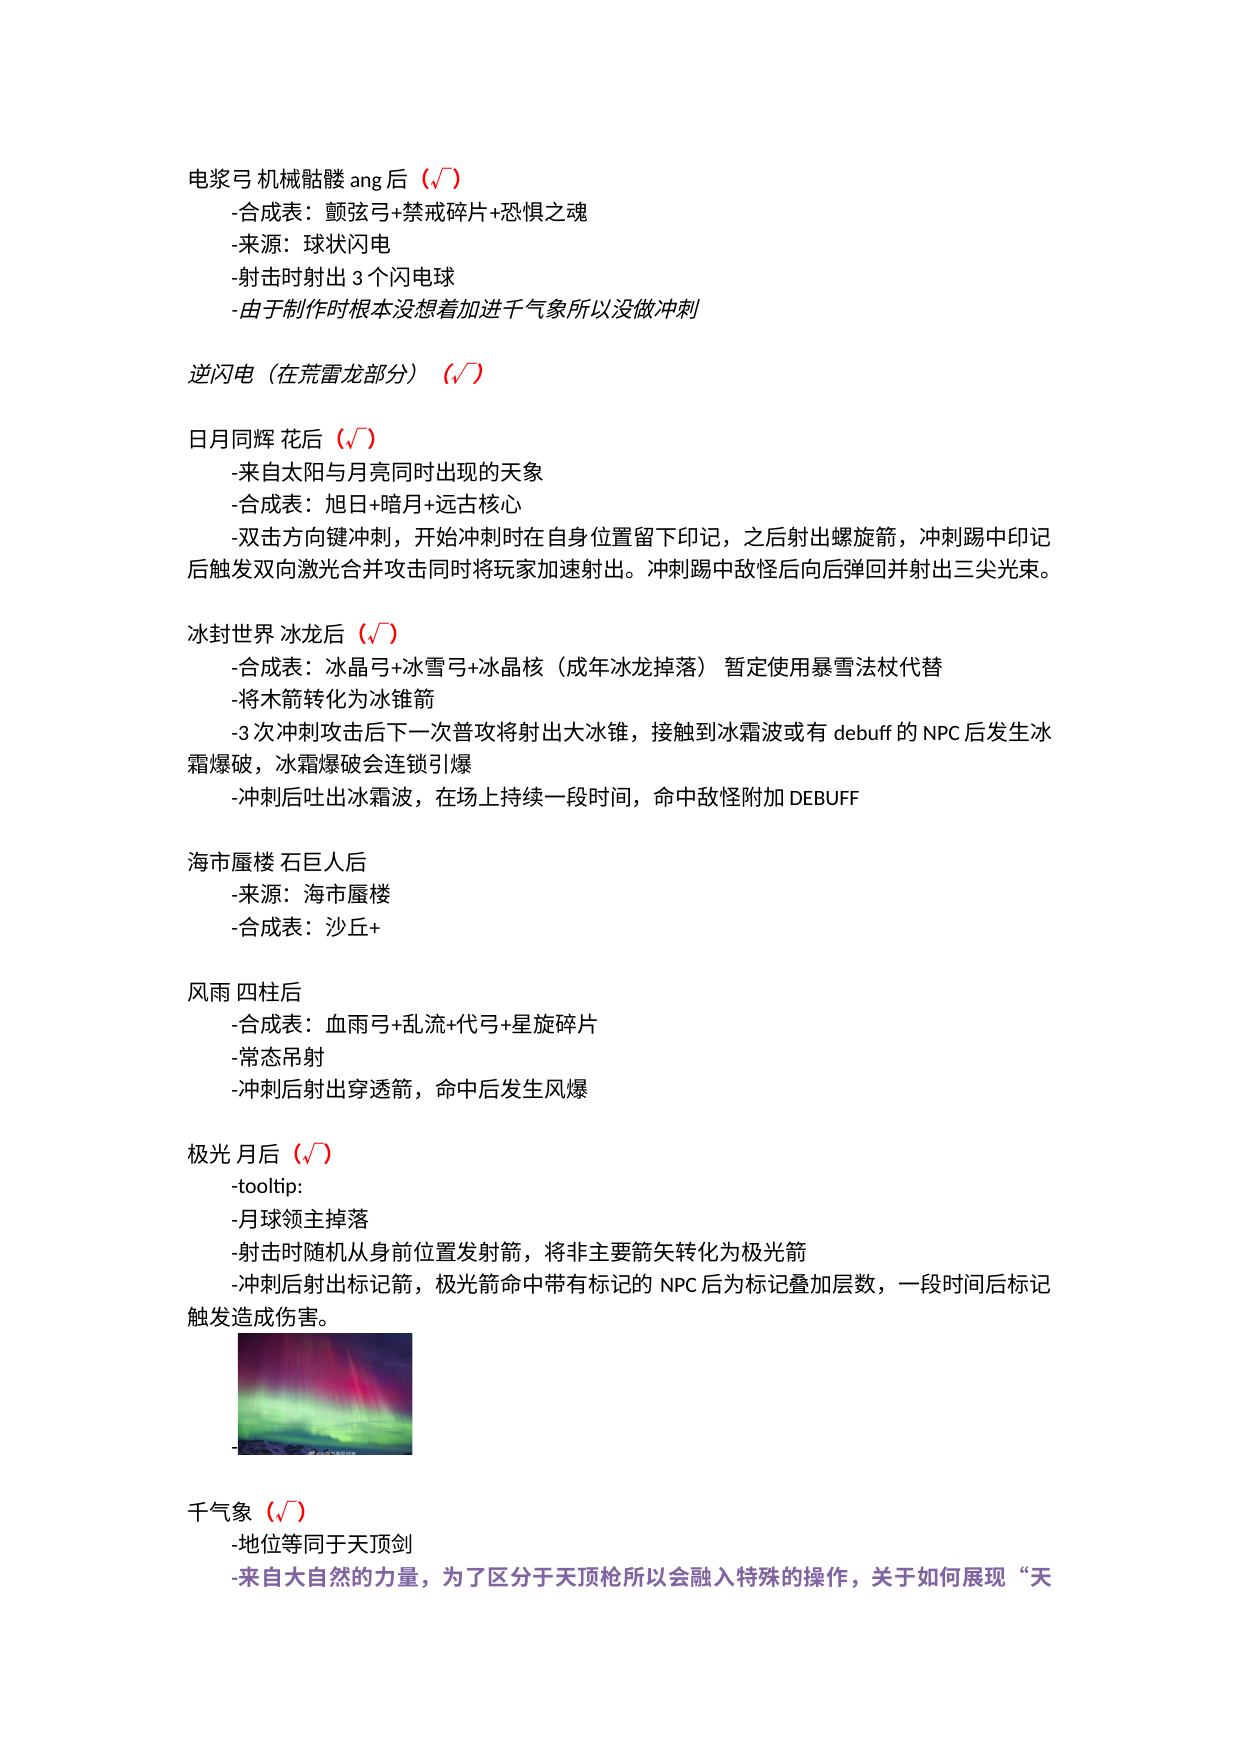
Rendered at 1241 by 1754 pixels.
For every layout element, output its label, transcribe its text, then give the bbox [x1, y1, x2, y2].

picture [237, 1333, 413, 1455]
text -合成表：血雨弓+乱流+代弓+星旋碎片 [187, 1007, 1053, 1039]
text -合成表：冰晶弓+冰雪弓+冰晶核（成年冰龙掉落） 暂定使用暴雪法杖代替 [187, 649, 1053, 682]
text -合成表：颤弦弓+禁戒碎片+恐惧之魂 [187, 194, 1053, 227]
text -地位等同于天顶剑 [187, 1527, 1053, 1559]
text -由于制作时根本没想着加进千气象所以没做冲刺 [187, 292, 1053, 324]
text 冰封世界 冰龙后（√） [187, 617, 1053, 649]
text -射击时随机从身前位置发射箭，将非主要箭矢转化为极光箭 [187, 1234, 1053, 1267]
text -将木箭转化为冰锥箭 [187, 682, 1053, 714]
text 海市蜃楼 石巨人后 [187, 844, 1053, 877]
text -来源：球状闪电 [187, 227, 1053, 259]
text -合成表：旭日+暗月+远古核心 [187, 487, 1053, 519]
text -tooltip: [187, 1169, 1053, 1202]
text -冲刺后吐出冰霜波，在场上持续一段时间，命中敌怪附加DEBUFF [187, 779, 1053, 812]
text 风雨 四柱后 [187, 974, 1053, 1007]
text -月球领主掉落 [187, 1202, 1053, 1234]
text -射击时射出3个闪电球 [187, 259, 1053, 292]
text - [187, 1332, 1053, 1462]
text -来源：海市蜃楼 [187, 877, 1053, 909]
text -来自太阳与月亮同时出现的天象 [187, 454, 1053, 487]
text 逆闪电（在荒雷龙部分）（√） [187, 357, 1053, 389]
text -冲刺后射出穿透箭，命中后发生风爆 [187, 1072, 1053, 1104]
text 极光 月后（√） [187, 1137, 1053, 1169]
text -常态吊射 [187, 1039, 1053, 1072]
text 日月同辉 花后（√） [187, 422, 1053, 454]
text -双击方向键冲刺，开始冲刺时在自身位置留下印记，之后射出螺旋箭，冲刺踢中印记后触发双向激光合并攻击同时将玩家加速射出。冲刺踢中敌怪后向后弹回并射出三尖光束。 [187, 519, 1053, 584]
text 电浆弓 机械骷髅ang后（√） [187, 162, 1053, 194]
text 千气象（√） [187, 1494, 1053, 1527]
text -3次冲刺攻击后下一次普攻将射出大冰锥，接触到冰霜波或有debuff的NPC后发生冰霜爆破，冰霜爆破会连锁引爆 [187, 714, 1053, 779]
text -合成表：沙丘+ [187, 909, 1053, 942]
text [187, 1559, 1053, 1592]
text -冲刺后射出标记箭，极光箭命中带有标记的NPC后为标记叠加层数，一段时间后标记触发造成伤害。 [187, 1267, 1053, 1332]
